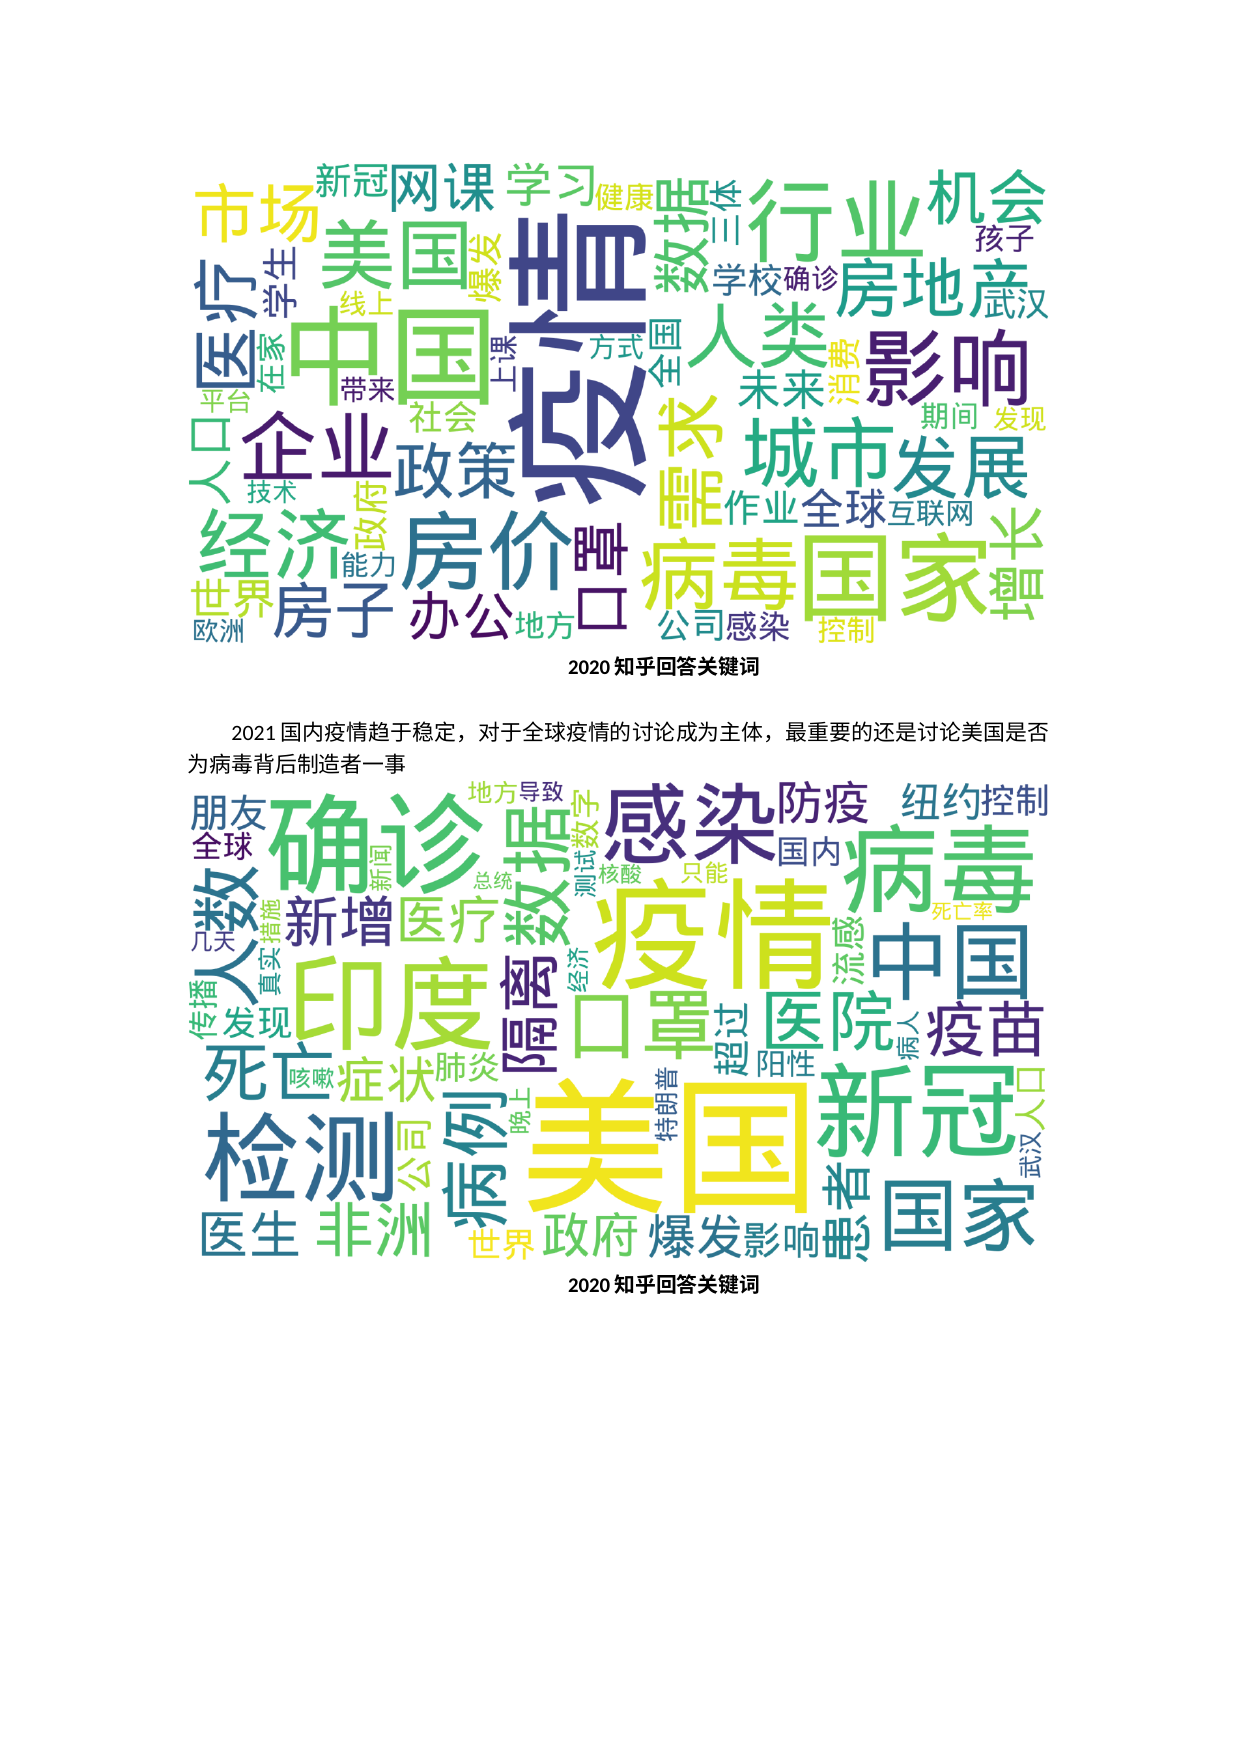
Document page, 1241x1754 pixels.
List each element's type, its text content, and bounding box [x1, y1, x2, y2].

picture [187, 779, 1052, 1266]
text 2020知乎回答关键词 [231, 1267, 1053, 1299]
picture [187, 162, 1052, 648]
text 2020知乎回答关键词 [231, 649, 1053, 682]
text 2021国内疫情趋于稳定，对于全球疫情的讨论成为主体，最重要的还是讨论美国是否为病毒背后制造者一事 [187, 714, 1053, 779]
